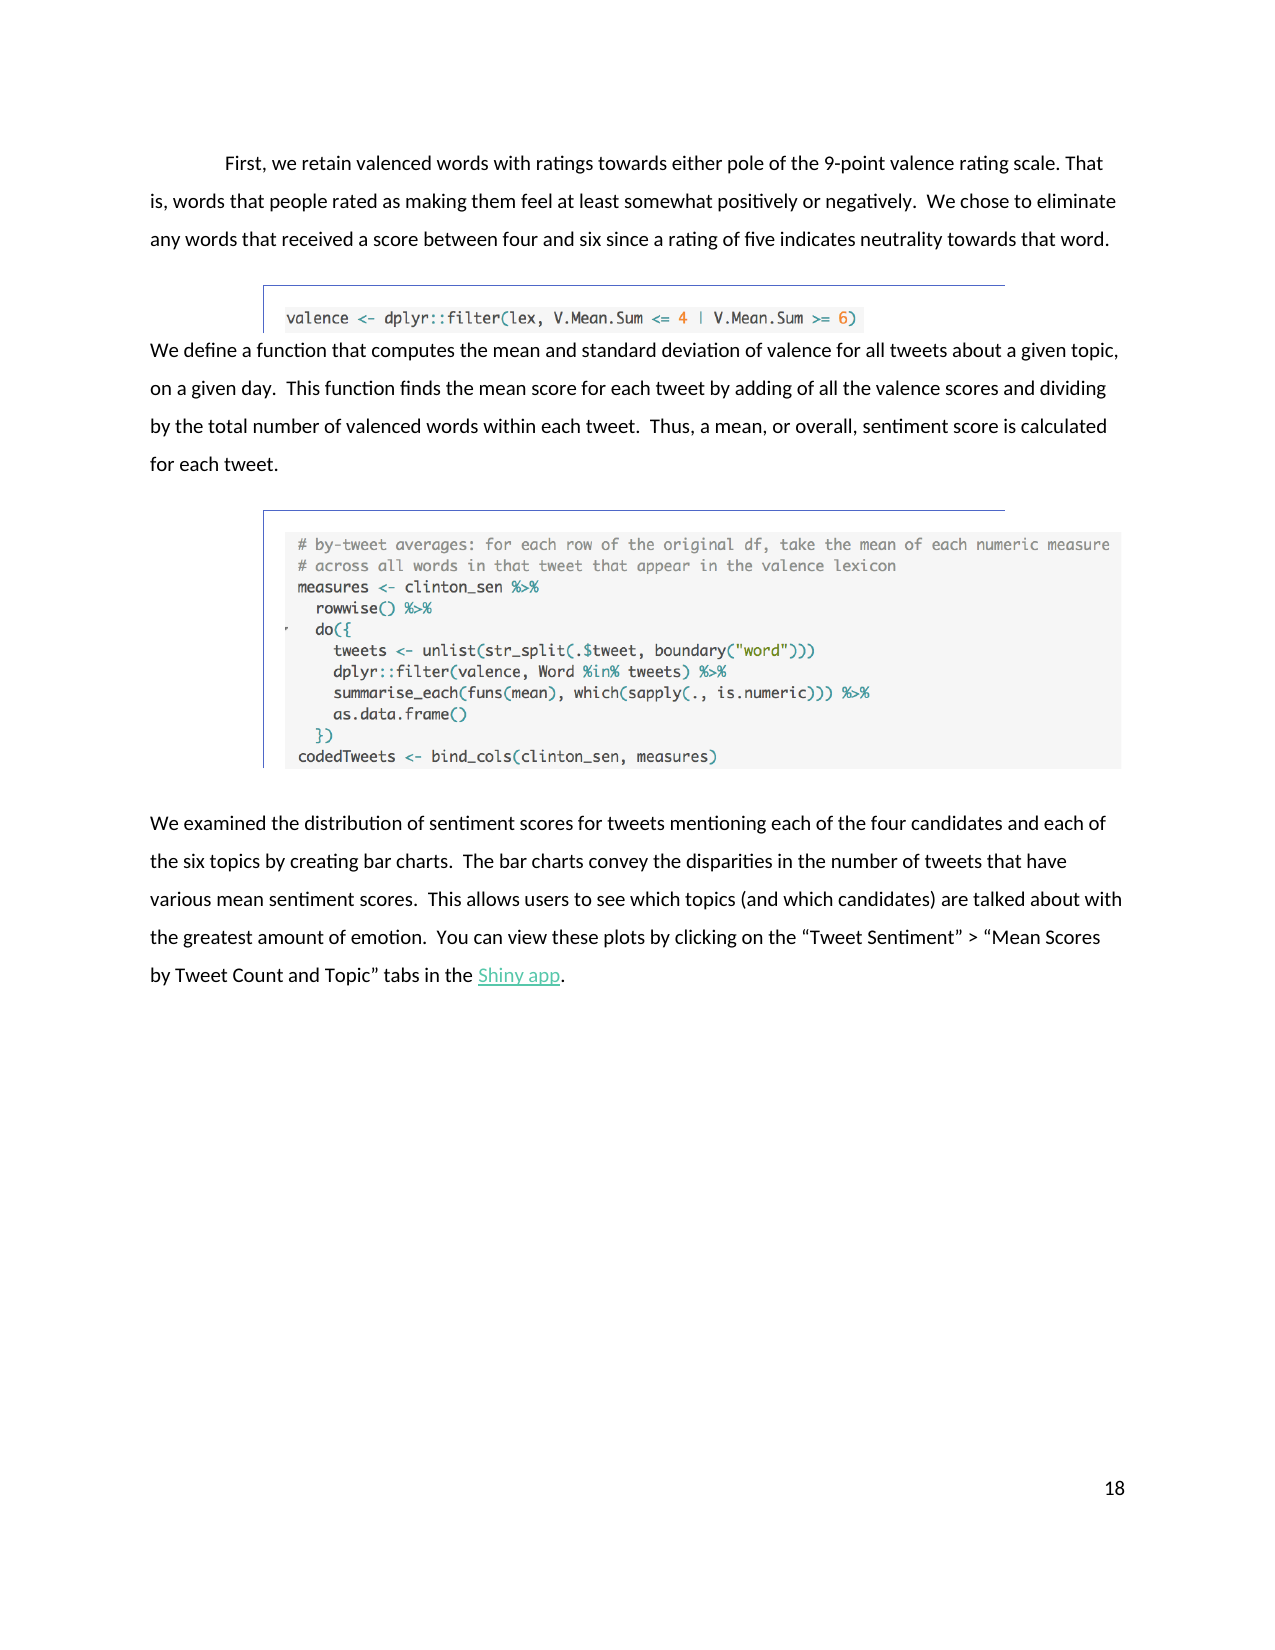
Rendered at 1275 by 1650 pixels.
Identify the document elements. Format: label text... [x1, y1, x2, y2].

picture [285, 307, 864, 333]
picture [285, 532, 1122, 769]
text First, we retain valenced words with ratings towards either pole of the 9-point valence rating scale. That is, words that people rated as making them feel at least somewhat positively or negatively. We chose to eliminate any words that received a score between four and six since a rating of five indicates neutrality towards that word. [150, 150, 1125, 252]
text We define a function that computes the mean and standard deviation of valence for all tweets about a given topic, on a given day. This function finds the mean score for each tweet by adding of all the valence scores and dividing by the total number of valenced words within each tweet. Thus, a mean, or overall, sentiment score is calculated for each tweet. [150, 337, 1125, 477]
text We examined the distribution of sentiment scores for tweets mentioning each of the four candidates and each of the six topics by creating bar charts. The bar charts convey the disparities in the number of tweets that have various mean sentiment scores. This allows users to see which topics (and which candidates) are talked about with the greatest amount of emotion. You can view these plots by clicking on the “Tweet Sentiment” > “Mean Scores by Tweet Count and Topic” tabs in the Shiny app. [150, 810, 1125, 988]
